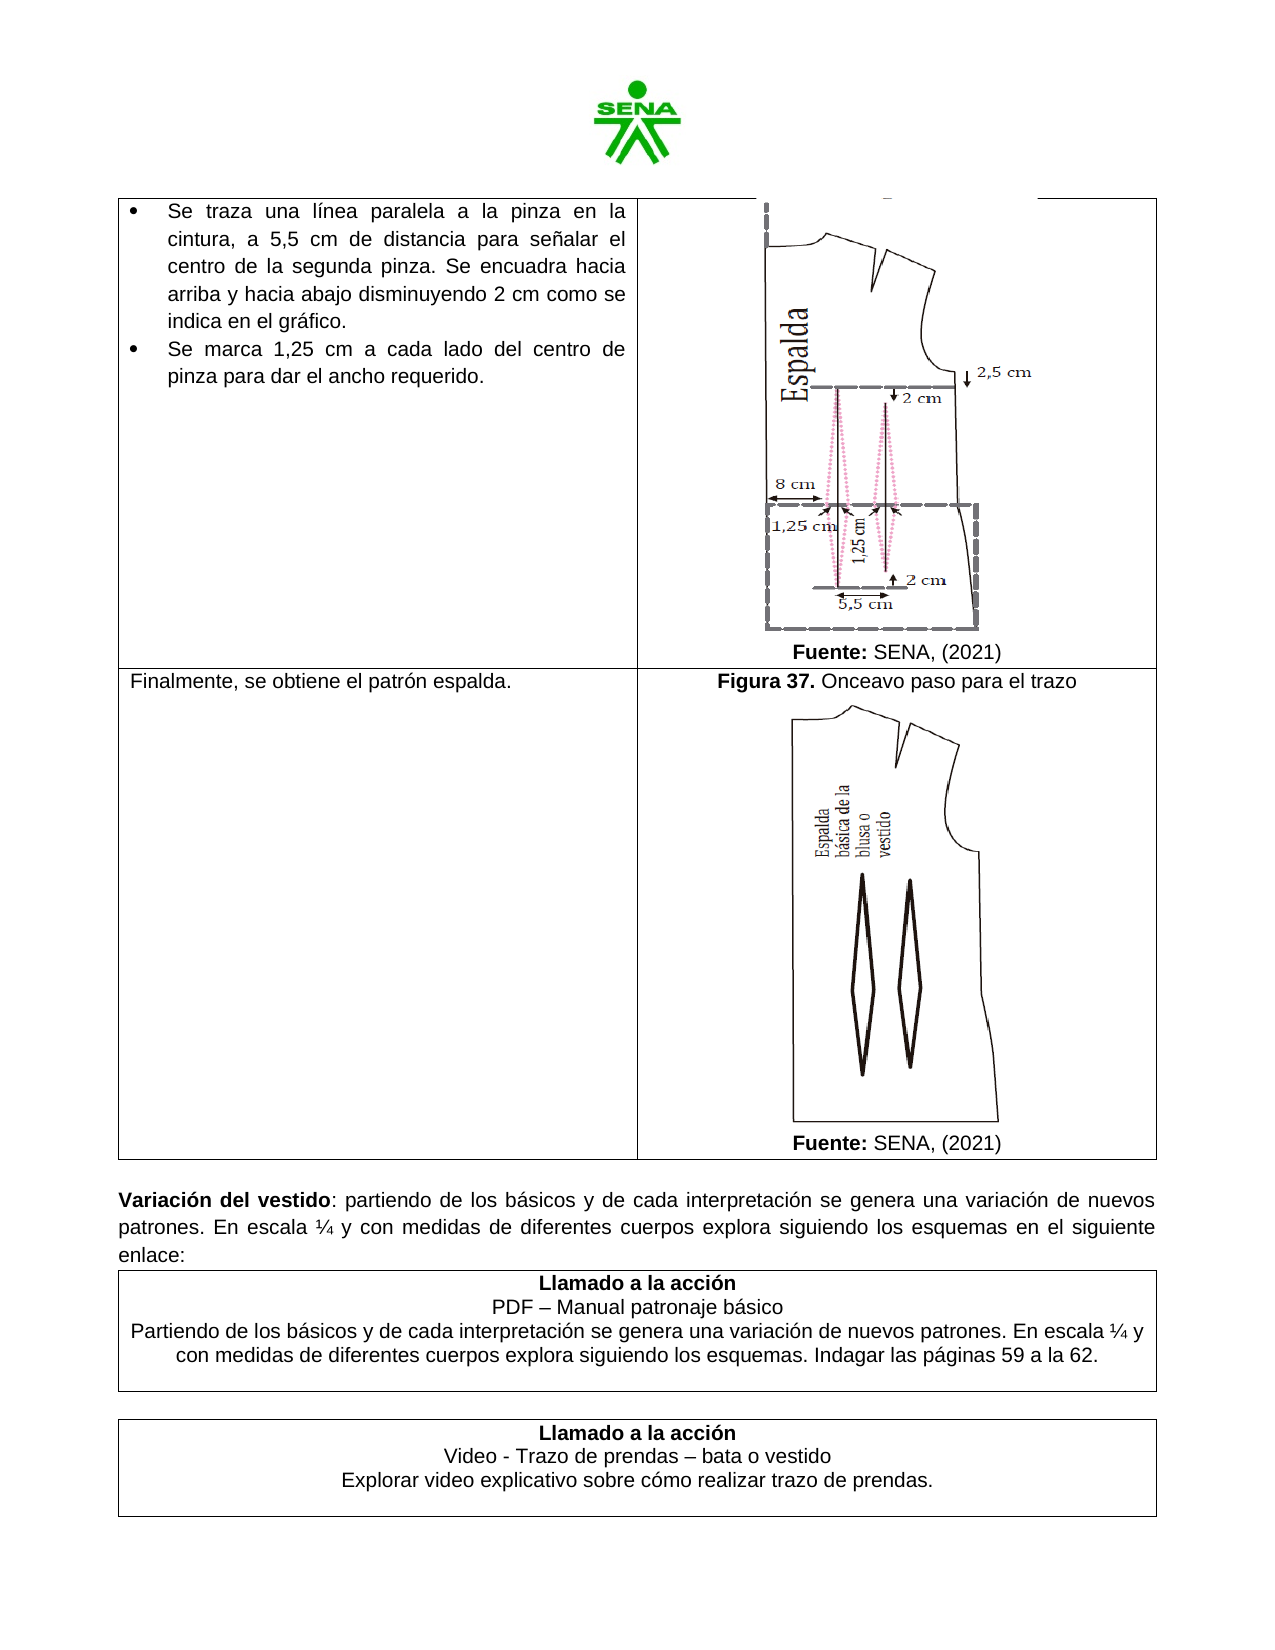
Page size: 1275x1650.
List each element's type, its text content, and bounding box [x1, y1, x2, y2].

picture [588, 75, 687, 172]
picture [781, 696, 1013, 1128]
table_header Llamado a la acción Video - Trazo de prendas – bata o vestido Explorar video explicativo sobre cómo realizar trazo de prendas. [119, 1420, 1156, 1516]
picture [756, 198, 1038, 637]
table_cell Finalmente, se obtiene el patrón espalda. [119, 669, 637, 1159]
table_header Llamado a la acción PDF – Manual patronaje básico Partiendo de los básicos y de cada interpretación se genera una variación de nuevos patrones. En escala ¼ y con medidas de diferentes cuerpos explora siguiendo los esquemas. Indagar las páginas 59 a la 62. [119, 1271, 1156, 1391]
table_cell Figura 37. Onceavo paso para el trazo Fuente: SENA, (2021) [638, 669, 1156, 1159]
text Variación del vestido: partiendo de los básicos y de cada interpretación se genera una variación de nuevos patrones. En escala ¼ y con medidas de diferentes cuerpos explora siguiendo los esquemas en el siguiente enlace: [118, 1187, 1157, 1266]
table_cell Figura 36. Décimo paso para el trazo Fuente: SENA, (2021) [638, 199, 1156, 668]
